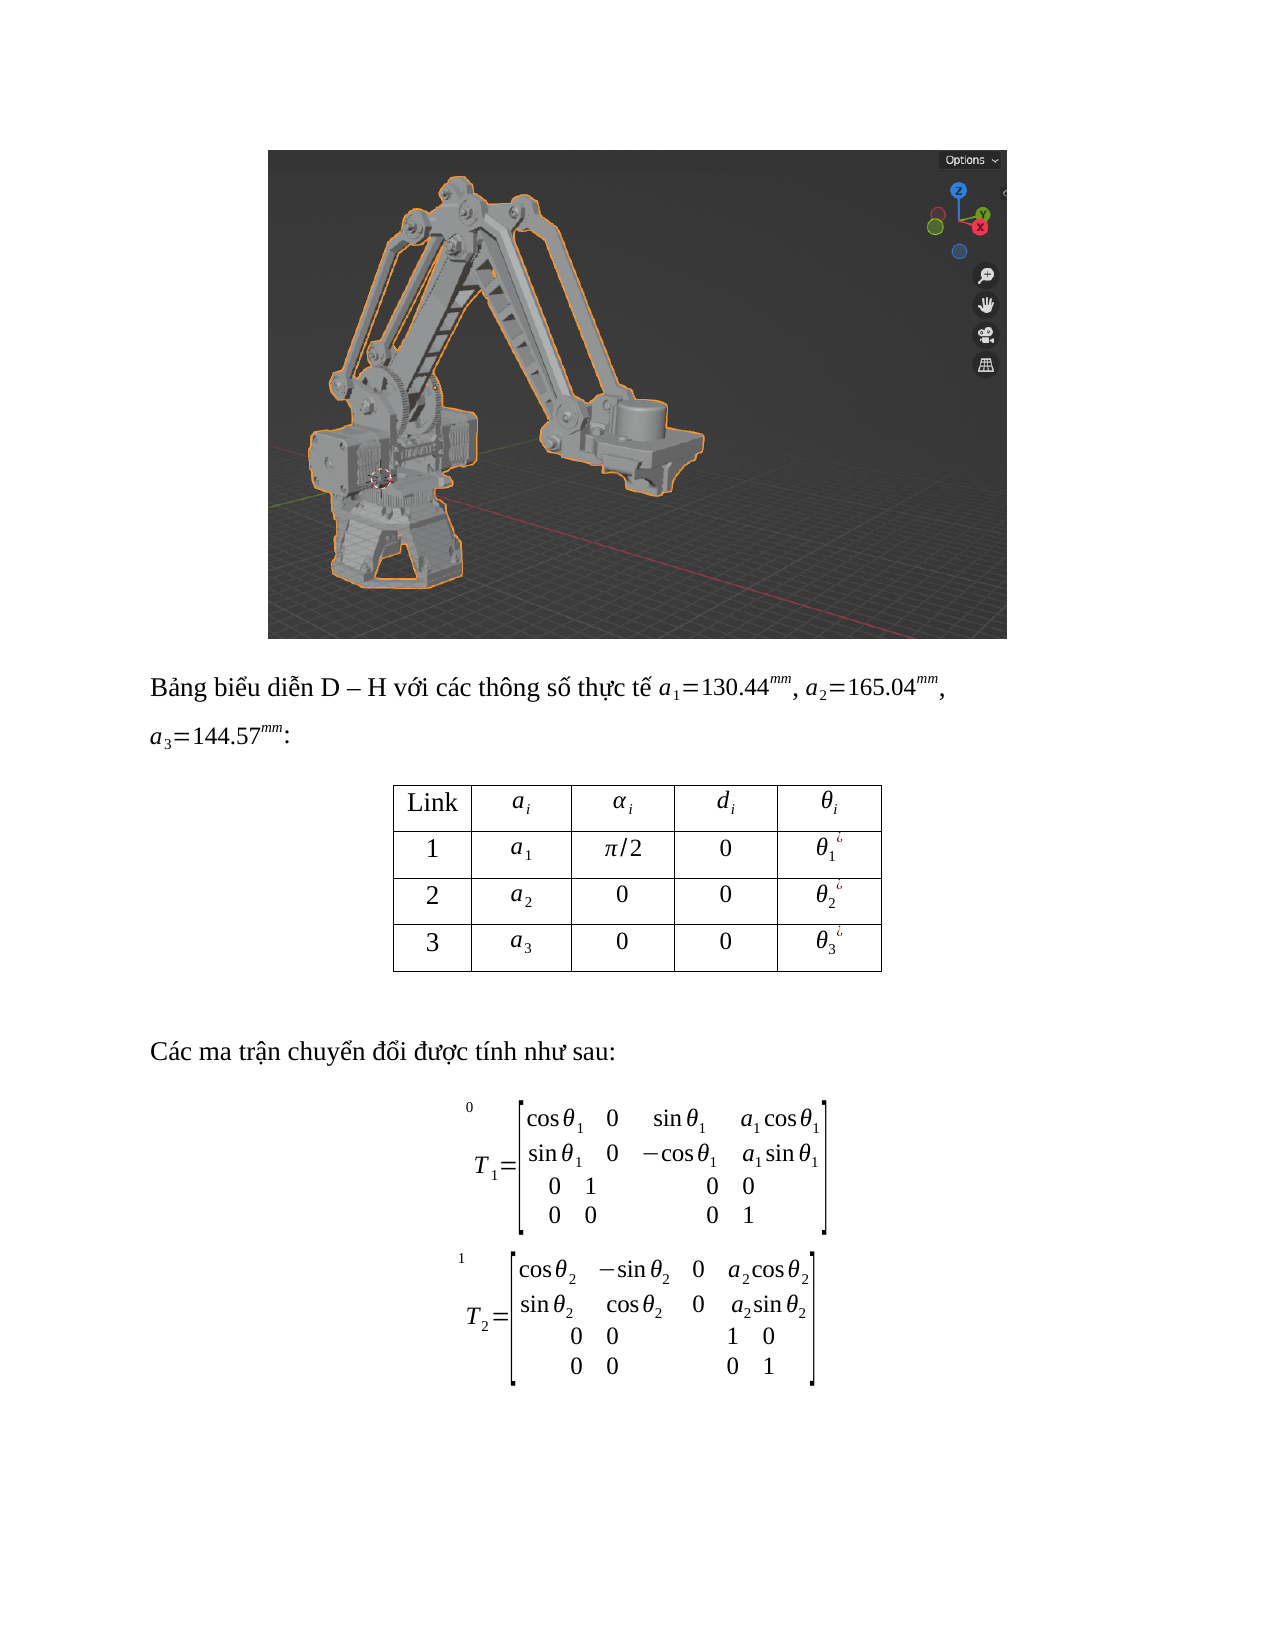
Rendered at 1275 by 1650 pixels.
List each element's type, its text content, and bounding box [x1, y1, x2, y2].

table_header [472, 786, 571, 831]
table_cell [675, 925, 777, 971]
table_cell [572, 832, 674, 877]
table_header [675, 786, 777, 831]
table_cell [778, 832, 881, 877]
table_header [778, 786, 881, 831]
table_cell 3 [394, 925, 471, 971]
table_header Link [394, 786, 471, 831]
picture [268, 150, 1007, 639]
table_cell [472, 925, 571, 971]
table_cell [472, 832, 571, 877]
table_cell 2 [394, 879, 471, 924]
table_cell [572, 925, 674, 971]
table_cell 1 [394, 832, 471, 877]
table_cell [778, 879, 881, 924]
table_cell [675, 879, 777, 924]
text Bảng biểu diễn D – H với các thông số thực tế , , : [150, 669, 1125, 753]
text Các ma trận chuyển đổi được tính như sau: [150, 1035, 1125, 1067]
table_cell [675, 832, 777, 877]
table_cell [778, 925, 881, 971]
table_cell [572, 879, 674, 924]
table_header [572, 786, 674, 831]
table_cell [472, 879, 571, 924]
